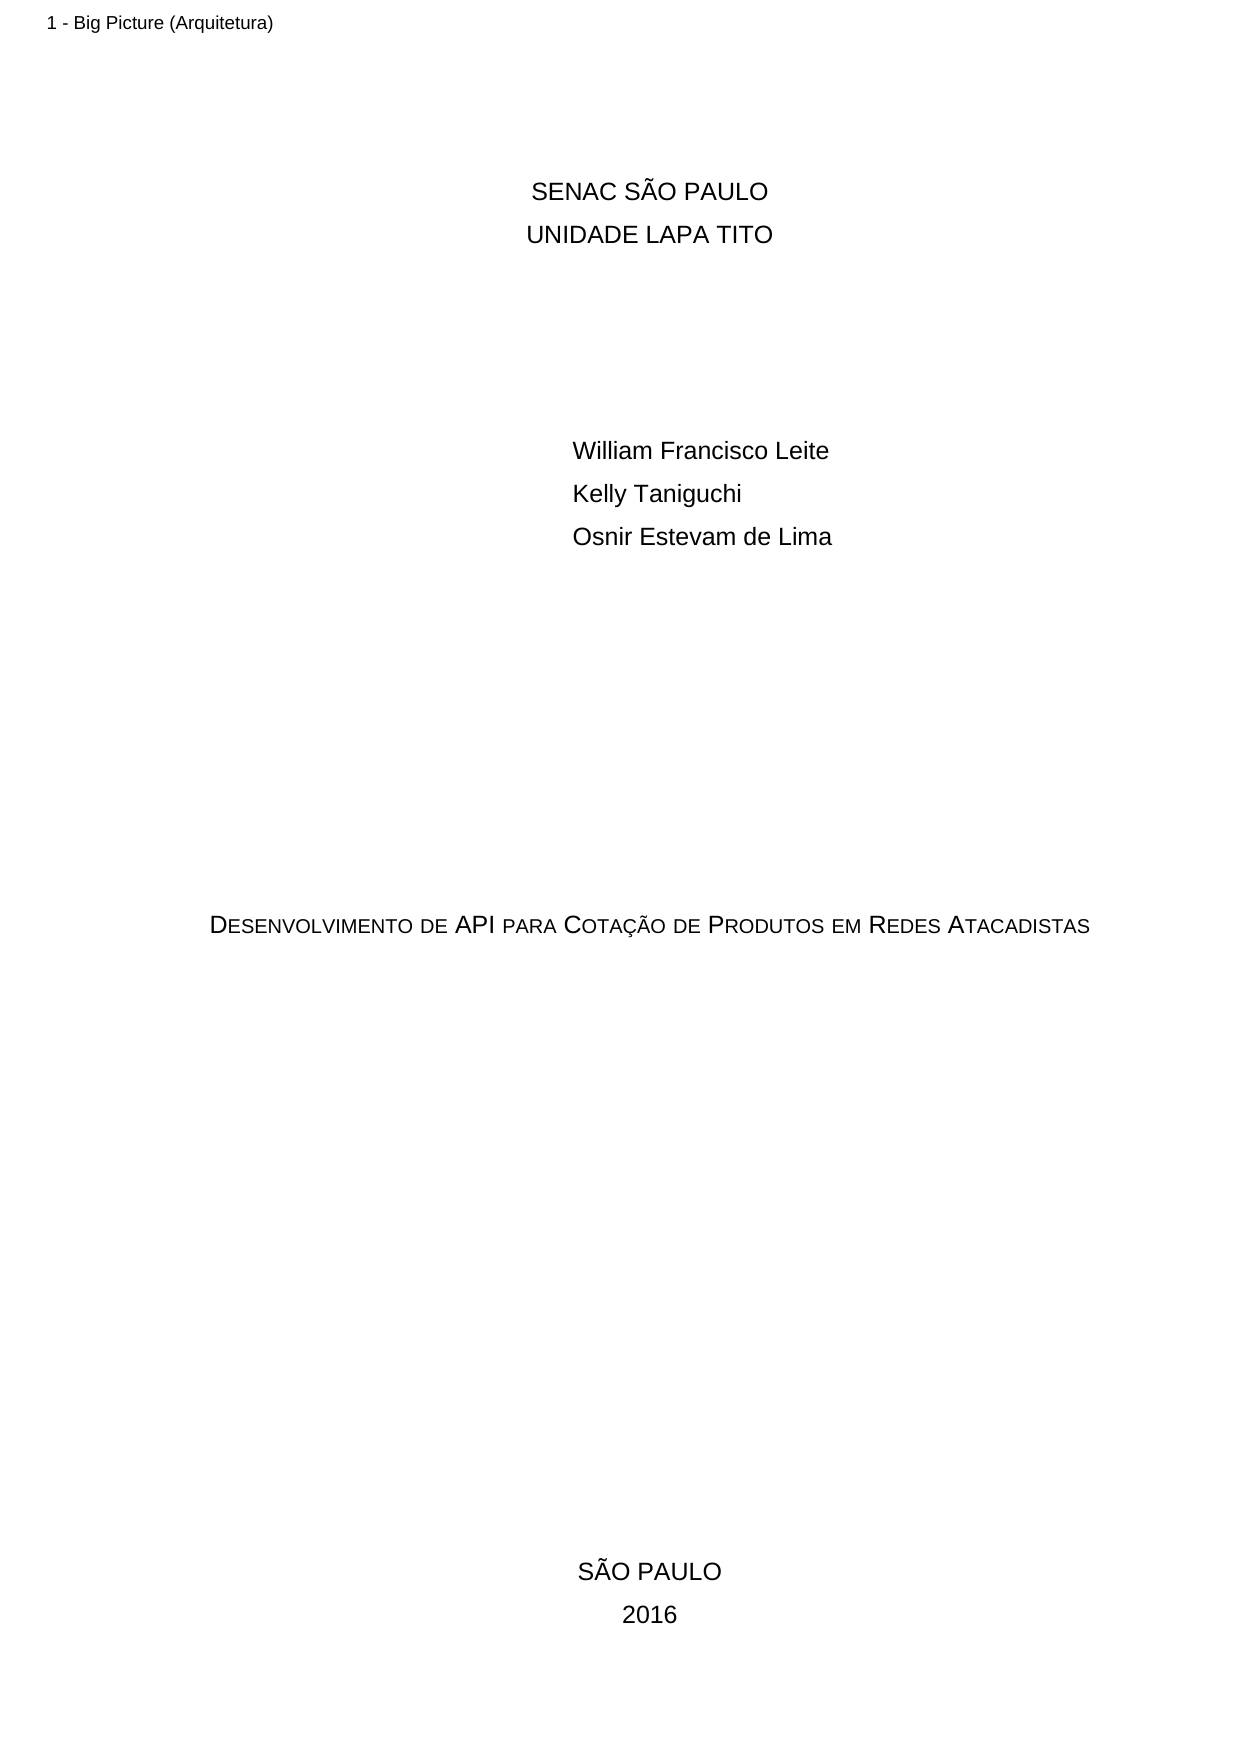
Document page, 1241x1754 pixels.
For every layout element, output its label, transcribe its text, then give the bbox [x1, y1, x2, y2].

text Kelly Taniguchi [177, 479, 1122, 508]
text SENAC SÃO PAULO [177, 177, 1122, 206]
text SÃO PAULO [177, 1557, 1122, 1586]
text UNIDADE LAPA TITO [177, 220, 1122, 249]
text William Francisco Leite [177, 436, 1122, 465]
text 2016 [177, 1600, 1122, 1629]
text Osnir Estevam de Lima [177, 522, 1122, 551]
